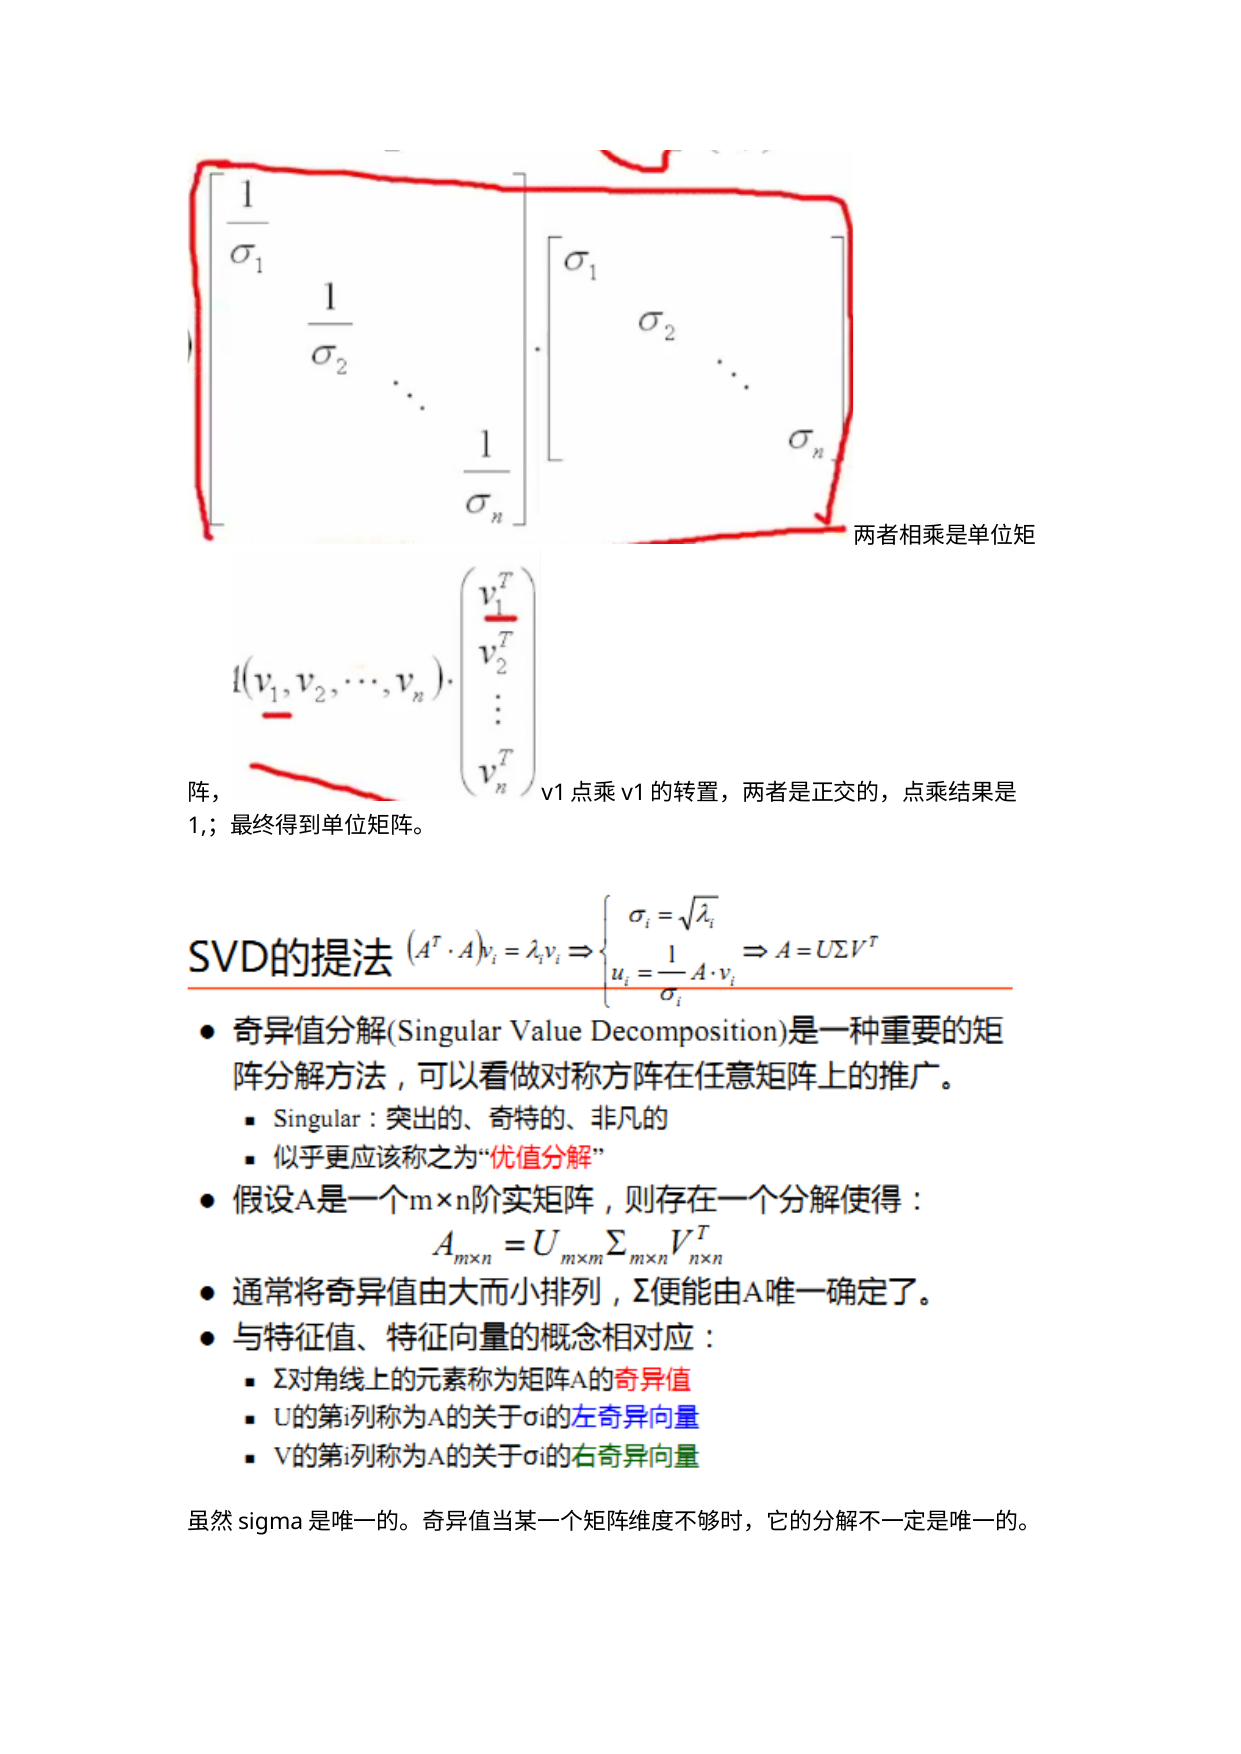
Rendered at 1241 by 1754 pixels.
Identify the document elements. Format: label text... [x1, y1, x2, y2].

picture [187, 861, 1013, 1482]
picture [233, 550, 542, 801]
picture [187, 150, 854, 544]
text 虽然sigma是唯一的。奇异值当某一个矩阵维度不够时，它的分解不一定是唯一的。 [187, 1502, 1053, 1536]
